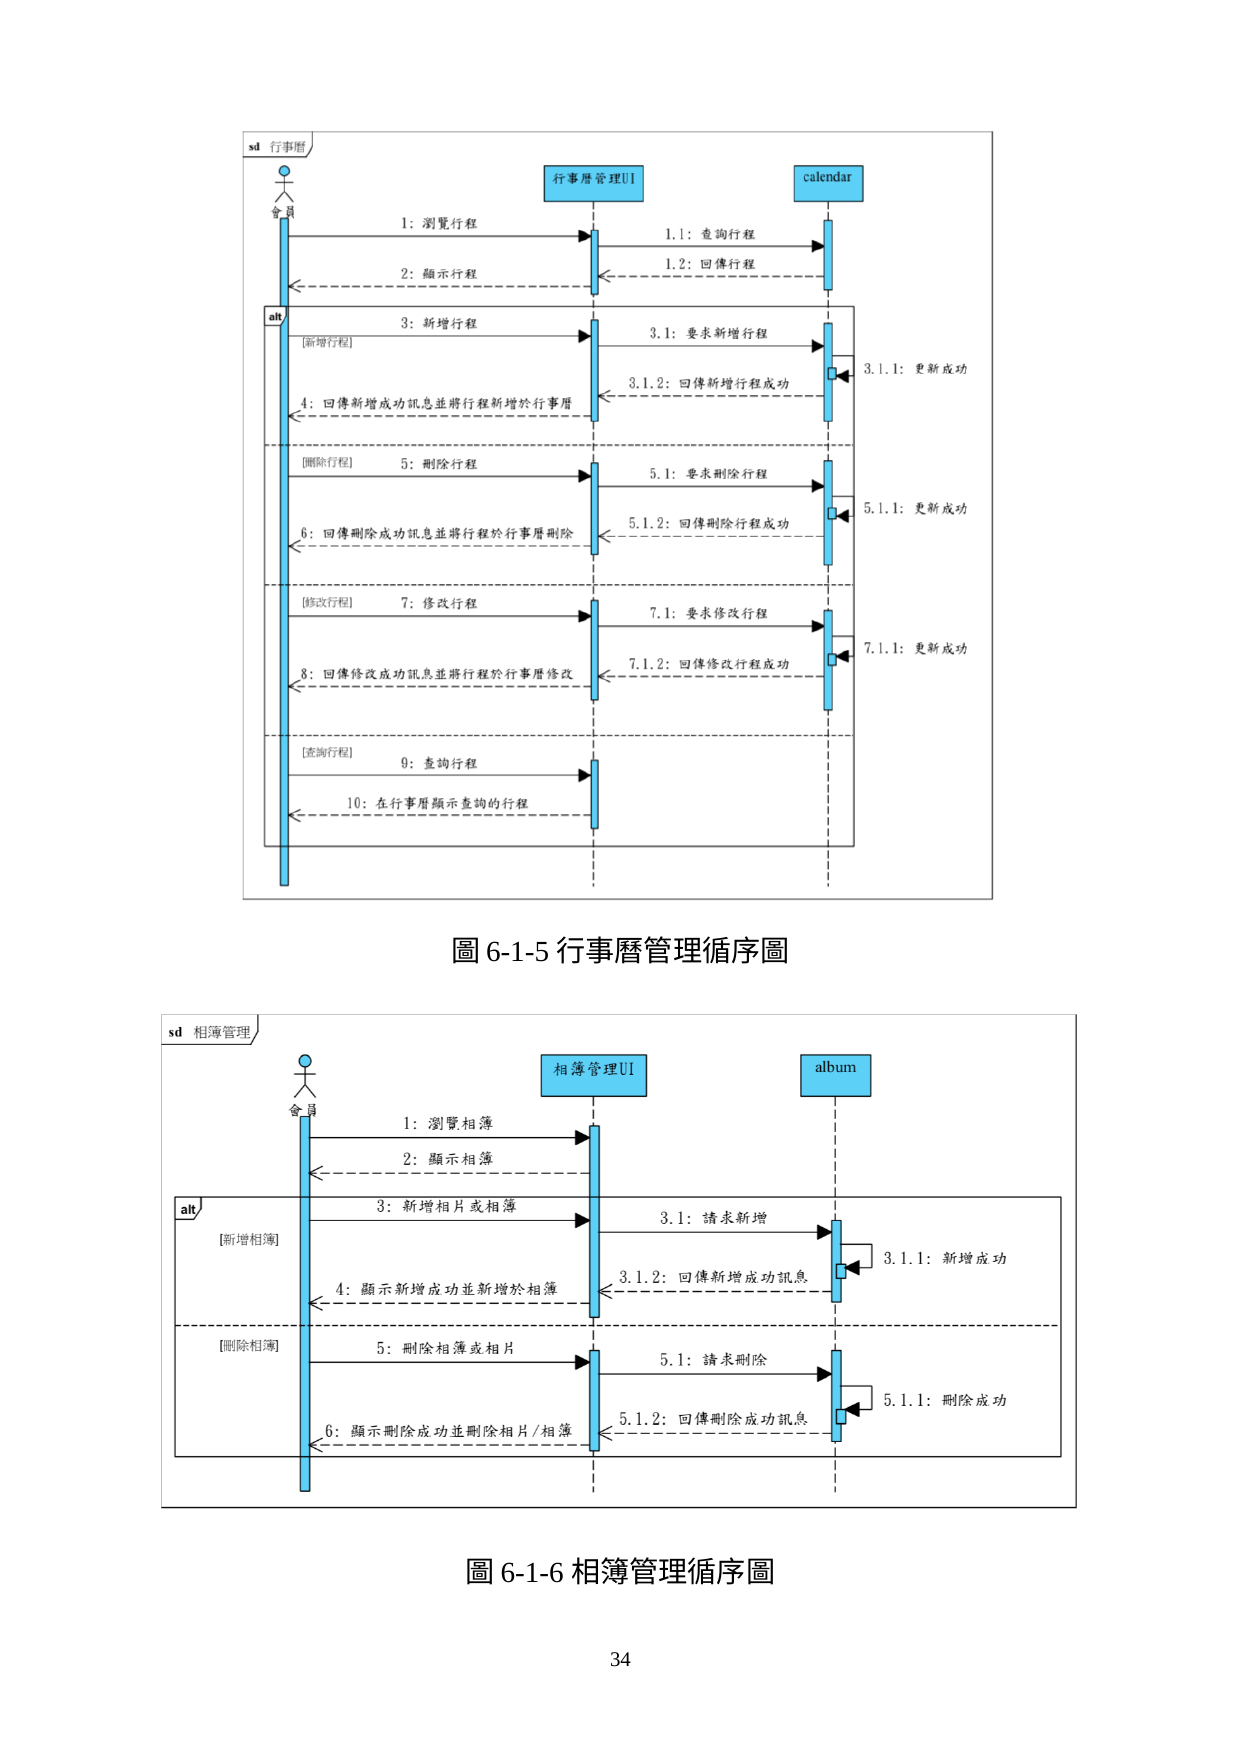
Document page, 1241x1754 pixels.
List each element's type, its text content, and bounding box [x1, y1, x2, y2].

text 圖6-1-6 相簿管理循序圖 [118, 1535, 1122, 1594]
picture [155, 1010, 1085, 1515]
text 圖6-1-5 行事曆管理循序圖 [118, 914, 1122, 973]
picture [237, 127, 1003, 908]
